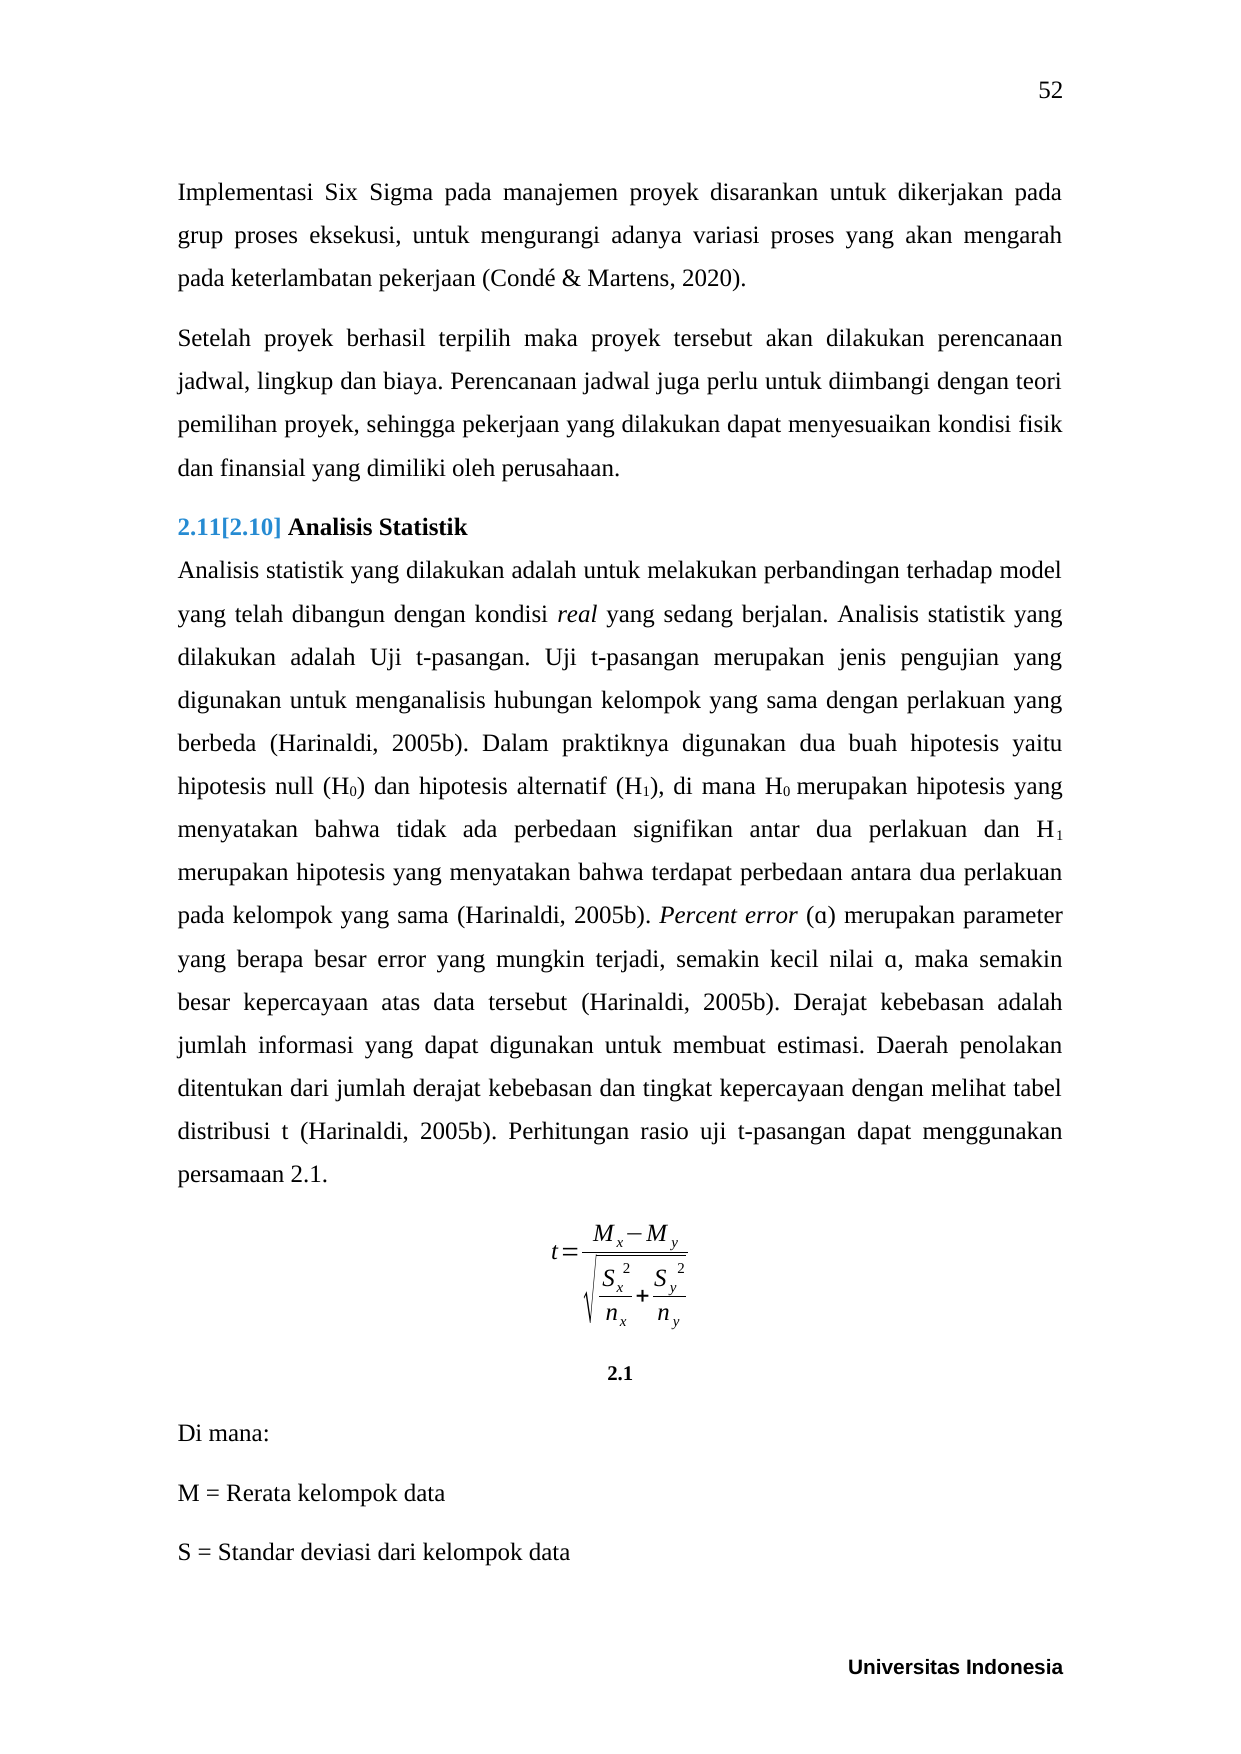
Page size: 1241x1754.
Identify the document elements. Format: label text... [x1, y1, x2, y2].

text 2.1 [177, 1361, 1063, 1385]
text Setelah proyek berhasil terpilih maka proyek tersebut akan dilakukan perencanaan jadwal, lingkup dan biaya. Perencanaan jadwal juga perlu untuk diimbangi dengan teori pemilihan proyek, sehingga pekerjaan yang dilakukan dapat menyesuaikan kondisi fisik dan finansial yang dimiliki oleh perusahaan. [177, 323, 1063, 481]
text Di mana: [177, 1418, 1063, 1447]
text M = Rerata kelompok data [177, 1478, 1063, 1506]
text S = Standar deviasi dari kelompok data [177, 1537, 1063, 1566]
subtitle Analisis Statistik [177, 512, 1063, 541]
text Implementasi Six Sigma pada manajemen proyek disarankan untuk dikerjakan pada grup proses eksekusi, untuk mengurangi adanya variasi proses yang akan mengarah pada keterlambatan pekerjaan (Condé & Martens, 2020). [177, 177, 1063, 292]
text Analisis statistik yang dilakukan adalah untuk melakukan perbandingan terhadap model yang telah dibangun dengan kondisi real yang sedang berjalan. Analisis statistik yang dilakukan adalah Uji t-pasangan. Uji t-pasangan merupakan jenis pengujian yang digunakan untuk menganalisis hubungan kelompok yang sama dengan perlakuan yang berbeda (Harinaldi, 2005b). Dalam praktiknya digunakan dua buah hipotesis yaitu hipotesis null (H0) dan hipotesis alternatif (H1), di mana H0 merupakan hipotesis yang menyatakan bahwa tidak ada perbedaan signifikan antar dua perlakuan dan H1 merupakan hipotesis yang menyatakan bahwa terdapat perbedaan antara dua perlakuan pada kelompok yang sama (Harinaldi, 2005b). Percent error (ɑ) merupakan parameter yang berapa besar error yang mungkin terjadi, semakin kecil nilai ɑ, maka semakin besar kepercayaan atas data tersebut (Harinaldi, 2005b). Derajat kebebasan adalah jumlah informasi yang dapat digunakan untuk membuat estimasi. Daerah penolakan ditentukan dari jumlah derajat kebebasan dan tingkat kepercayaan dengan melihat tabel distribusi t (Harinaldi, 2005b). Perhitungan rasio uji t-pasangan dapat menggunakan persamaan 2.1. [177, 556, 1063, 1188]
